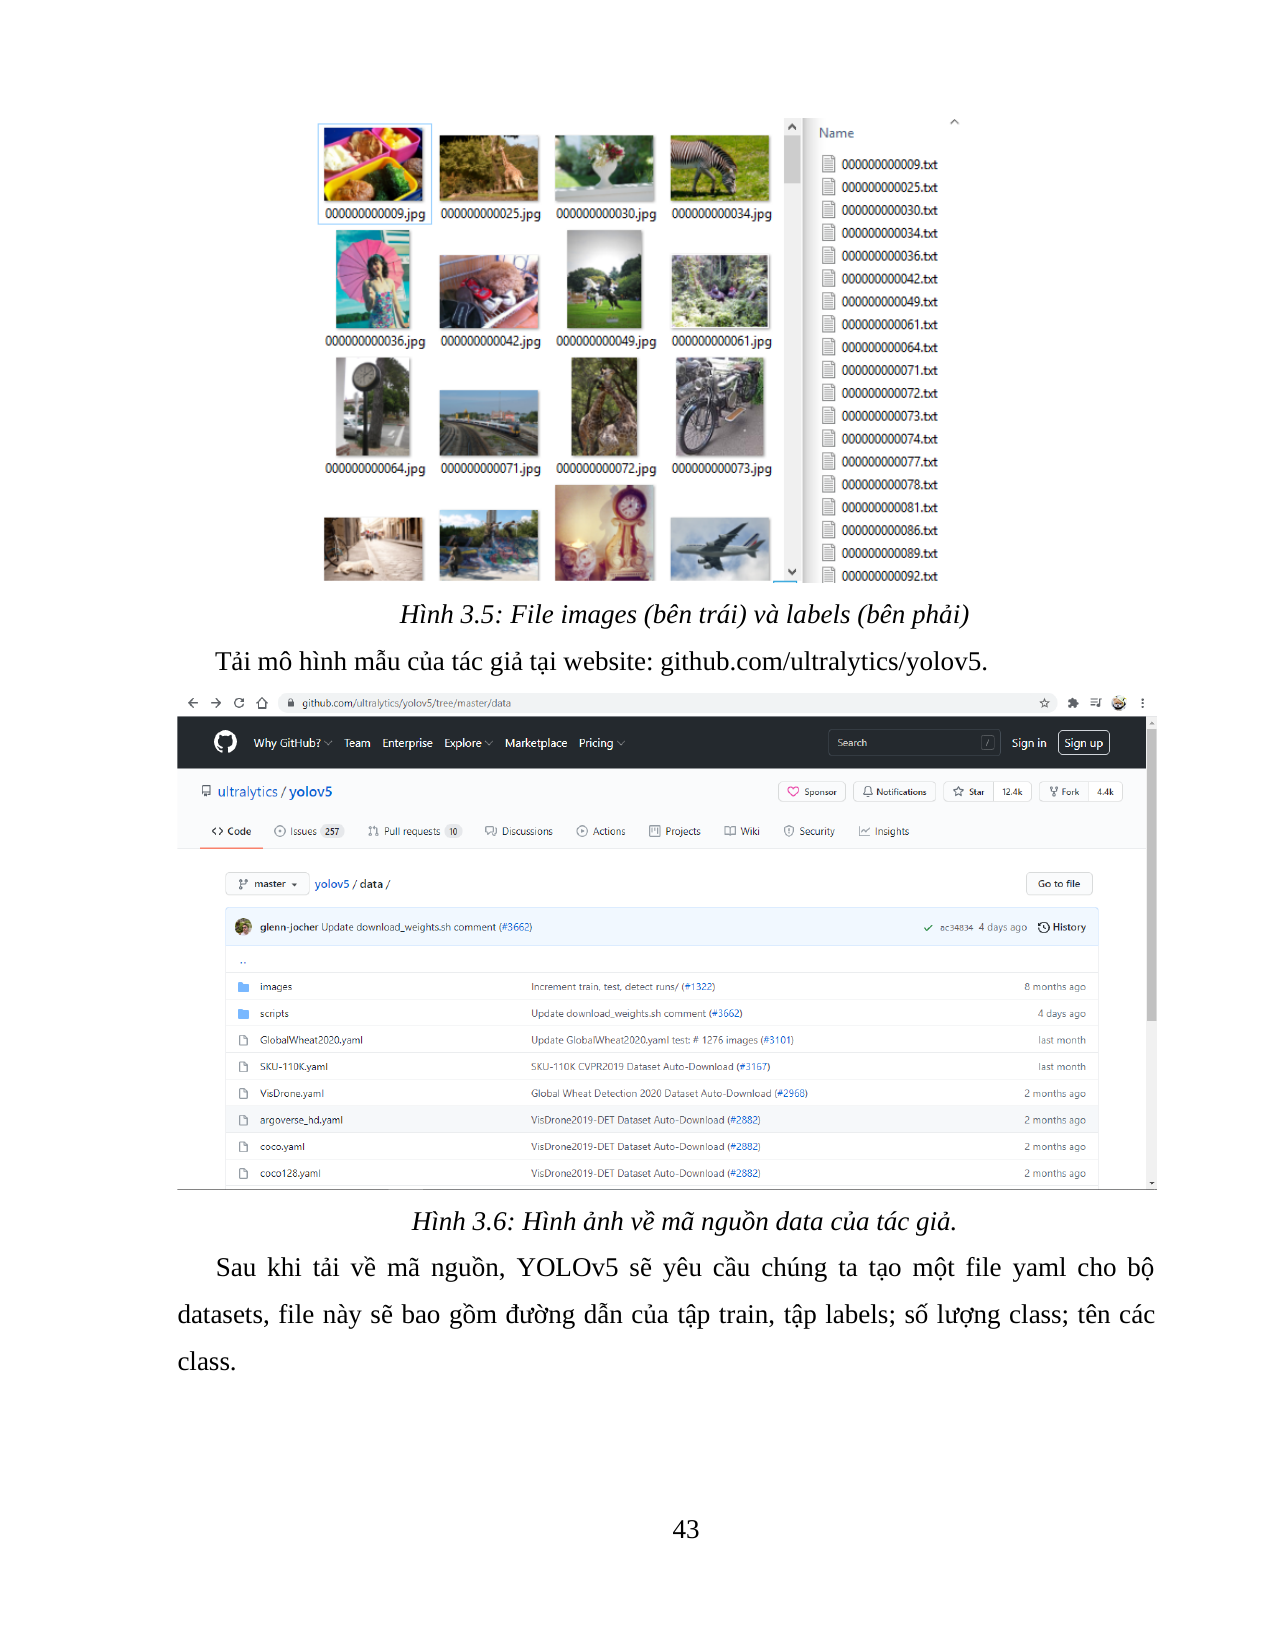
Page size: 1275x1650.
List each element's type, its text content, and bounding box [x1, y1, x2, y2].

text Hình 3.6: Hình ảnh về mã nguồn data của tác giả. [177, 1205, 1157, 1236]
text Sau khi tải về mã nguồn, YOLOv5 sẽ yêu cầu chúng ta tạo một file yaml cho bộ datasets, file này sẽ bao gồm đường dẫn của tập train, tập labels; số lượng class; tên các class. [177, 1251, 1157, 1376]
picture [177, 691, 1157, 1190]
text Hình 3.5: File images (bên trái) và labels (bên phải) [177, 598, 1157, 630]
text Tải mô hình mẫu của tác giả tại website: github.com/ultralytics/yolov5. [177, 645, 1157, 676]
picture [309, 118, 1063, 583]
